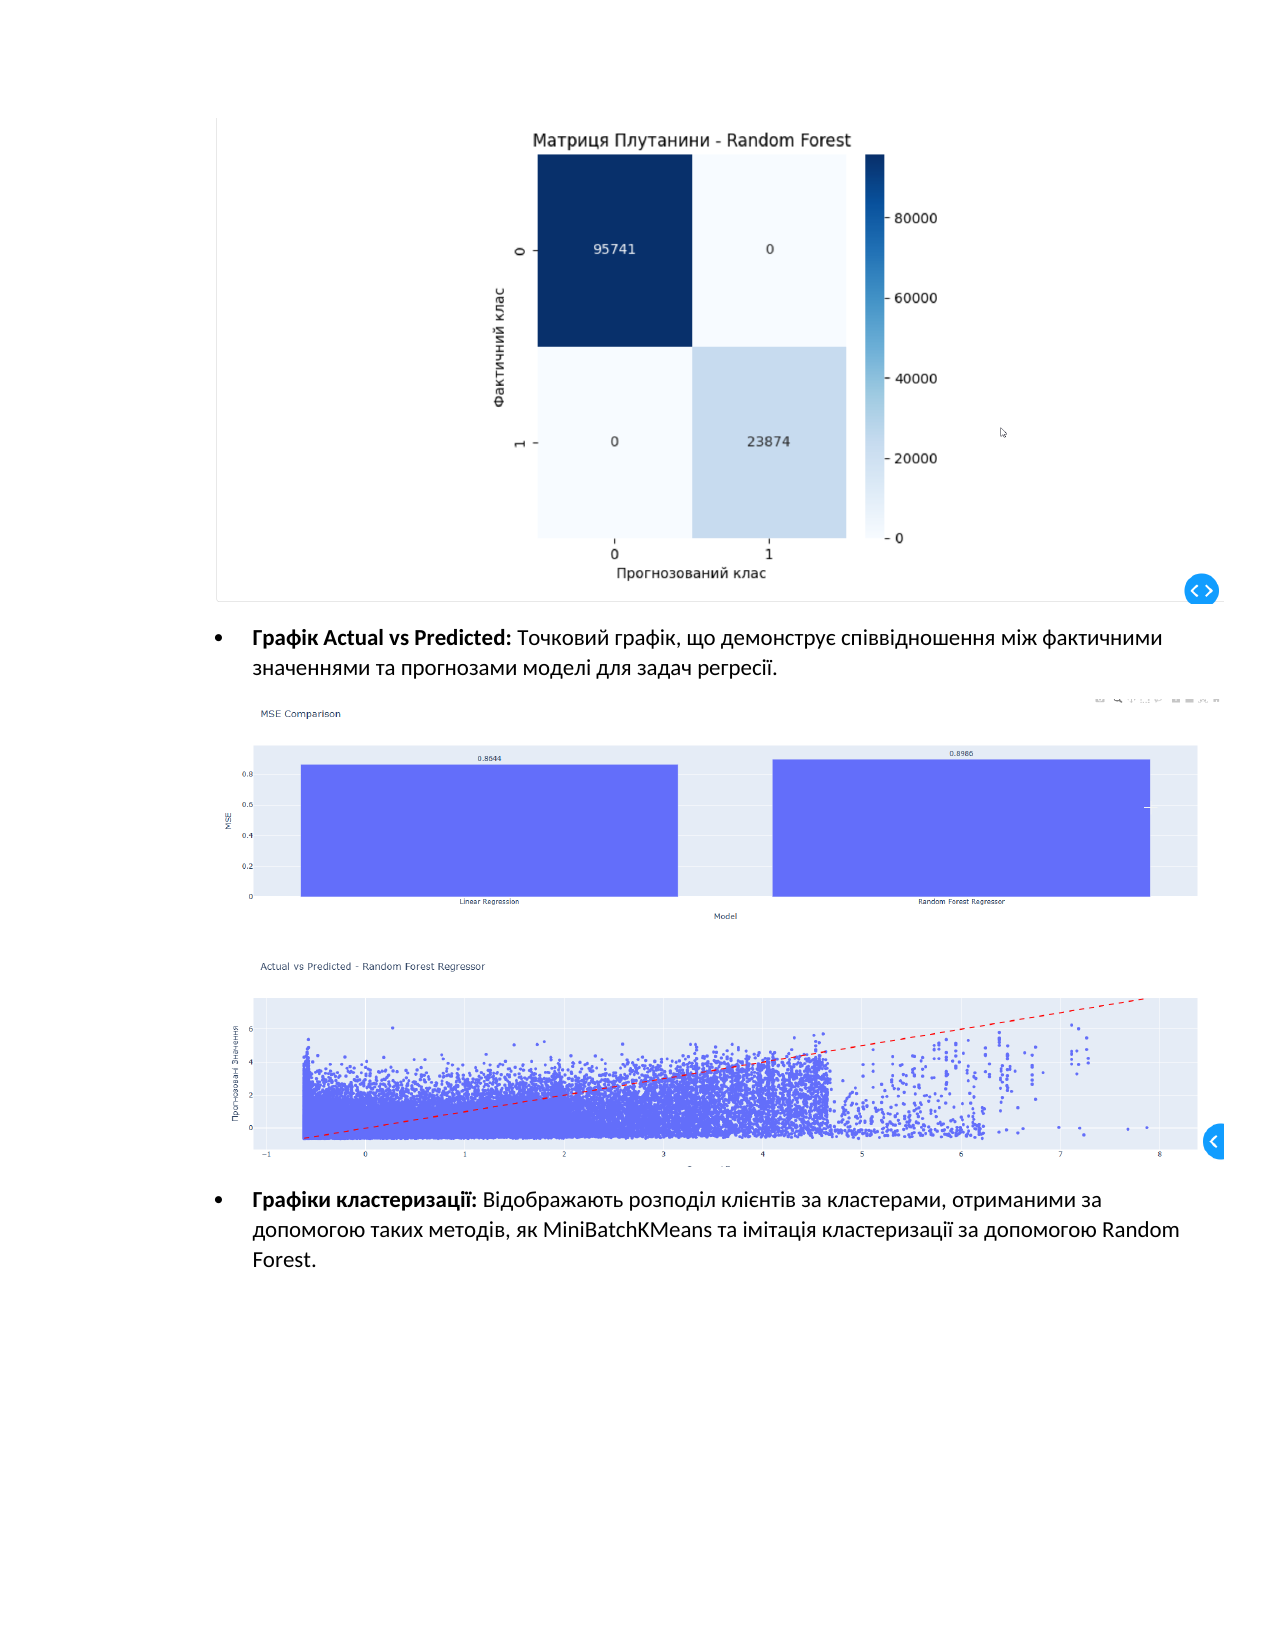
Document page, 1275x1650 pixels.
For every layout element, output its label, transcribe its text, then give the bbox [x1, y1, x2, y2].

picture [214, 118, 1224, 604]
picture [214, 699, 1224, 1167]
list Графіки кластеризації: Відображають розподіл клієнтів за кластерами, отриманими за допомогою таких методів, як MiniBatchKMeans та імітація кластеризації за допомогою Random Forest. [215, 1185, 1186, 1273]
list Графік Actual vs Predicted: Точковий графік, що демонструє співвідношення між фактичними значеннями та прогнозами моделі для задач регресії. [215, 623, 1186, 681]
